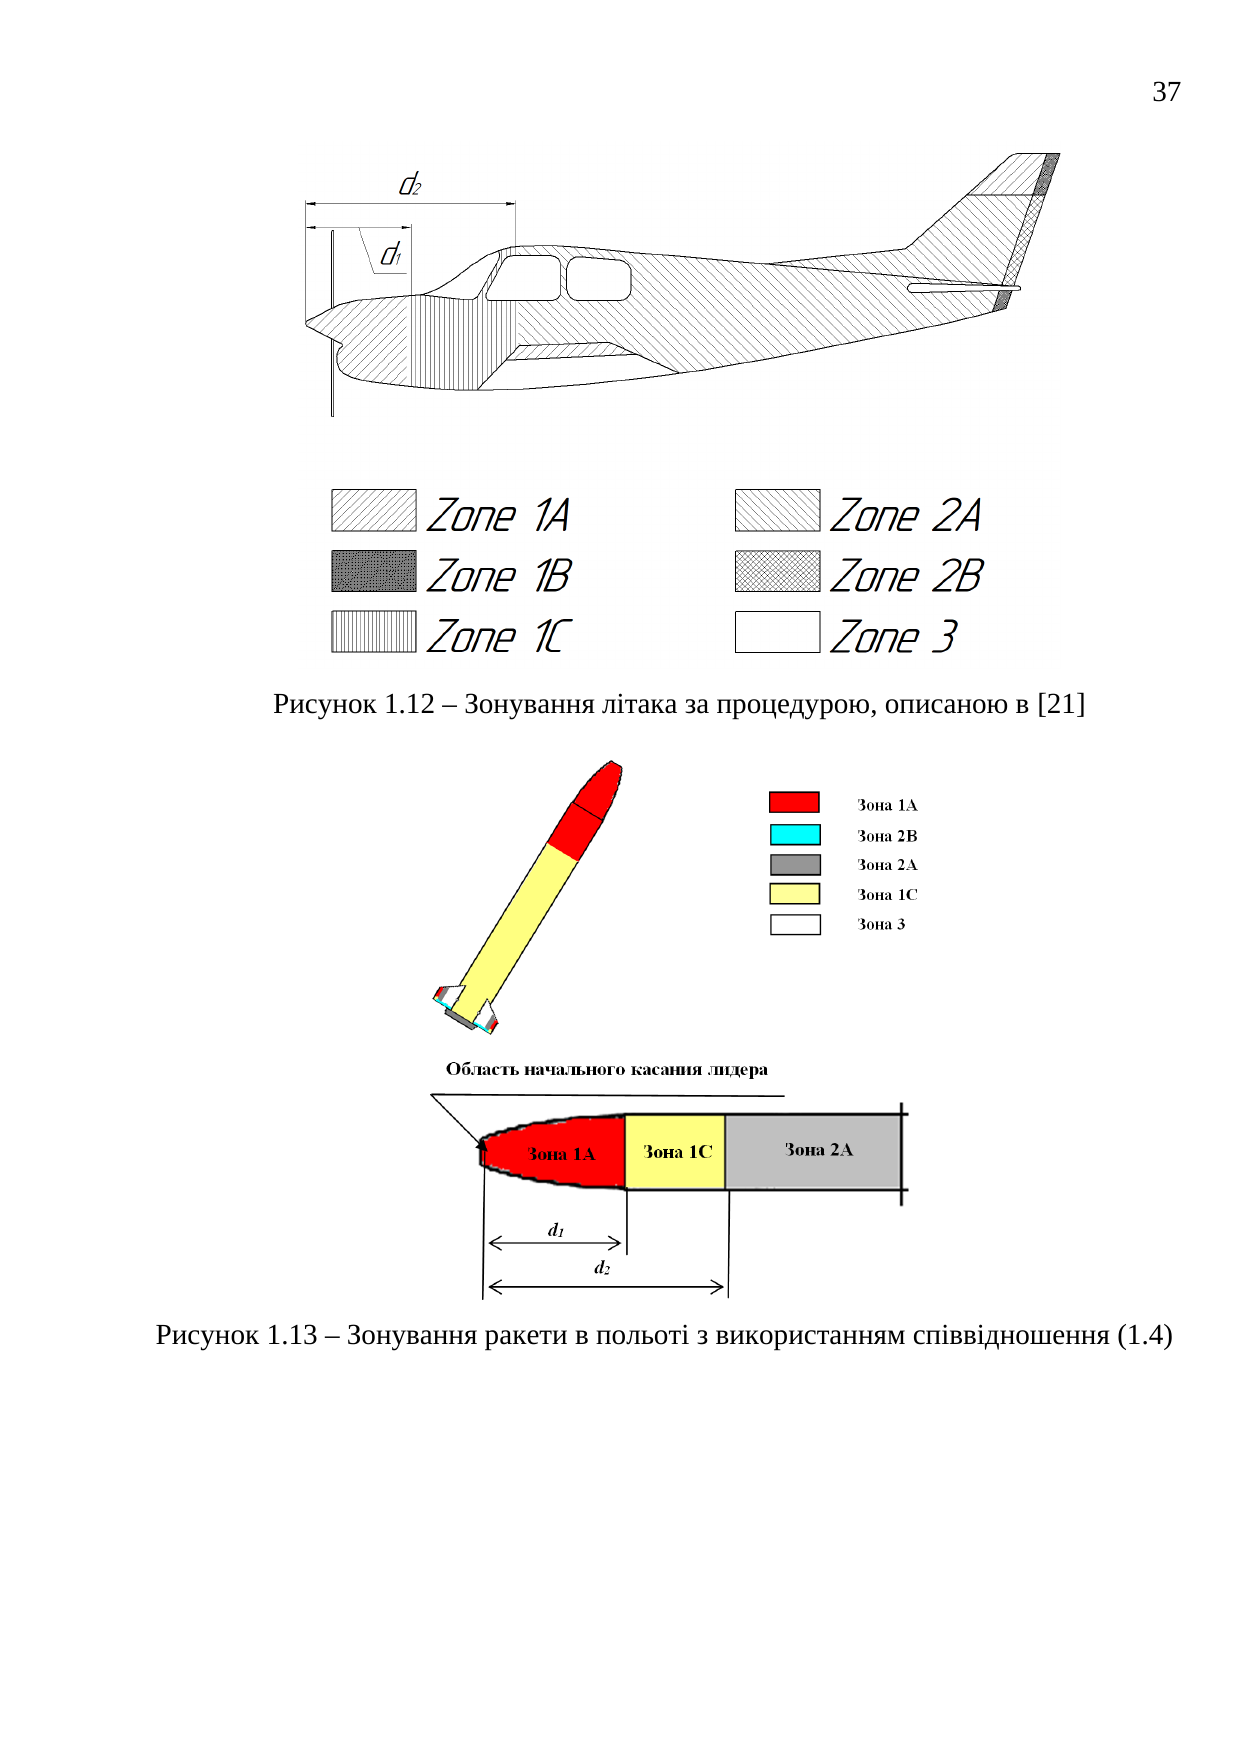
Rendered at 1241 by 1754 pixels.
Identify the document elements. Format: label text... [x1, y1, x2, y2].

list Рисунок 1.12 – Зонування літака за процедурою, описаною в [21] [148, 686, 1181, 719]
picture [403, 736, 926, 1039]
picture [297, 141, 1061, 669]
picture [412, 1055, 917, 1301]
text Рисунок 1.13 – Зонування ракети в польоті з використанням співвідношення (1.4) [148, 1317, 1181, 1350]
